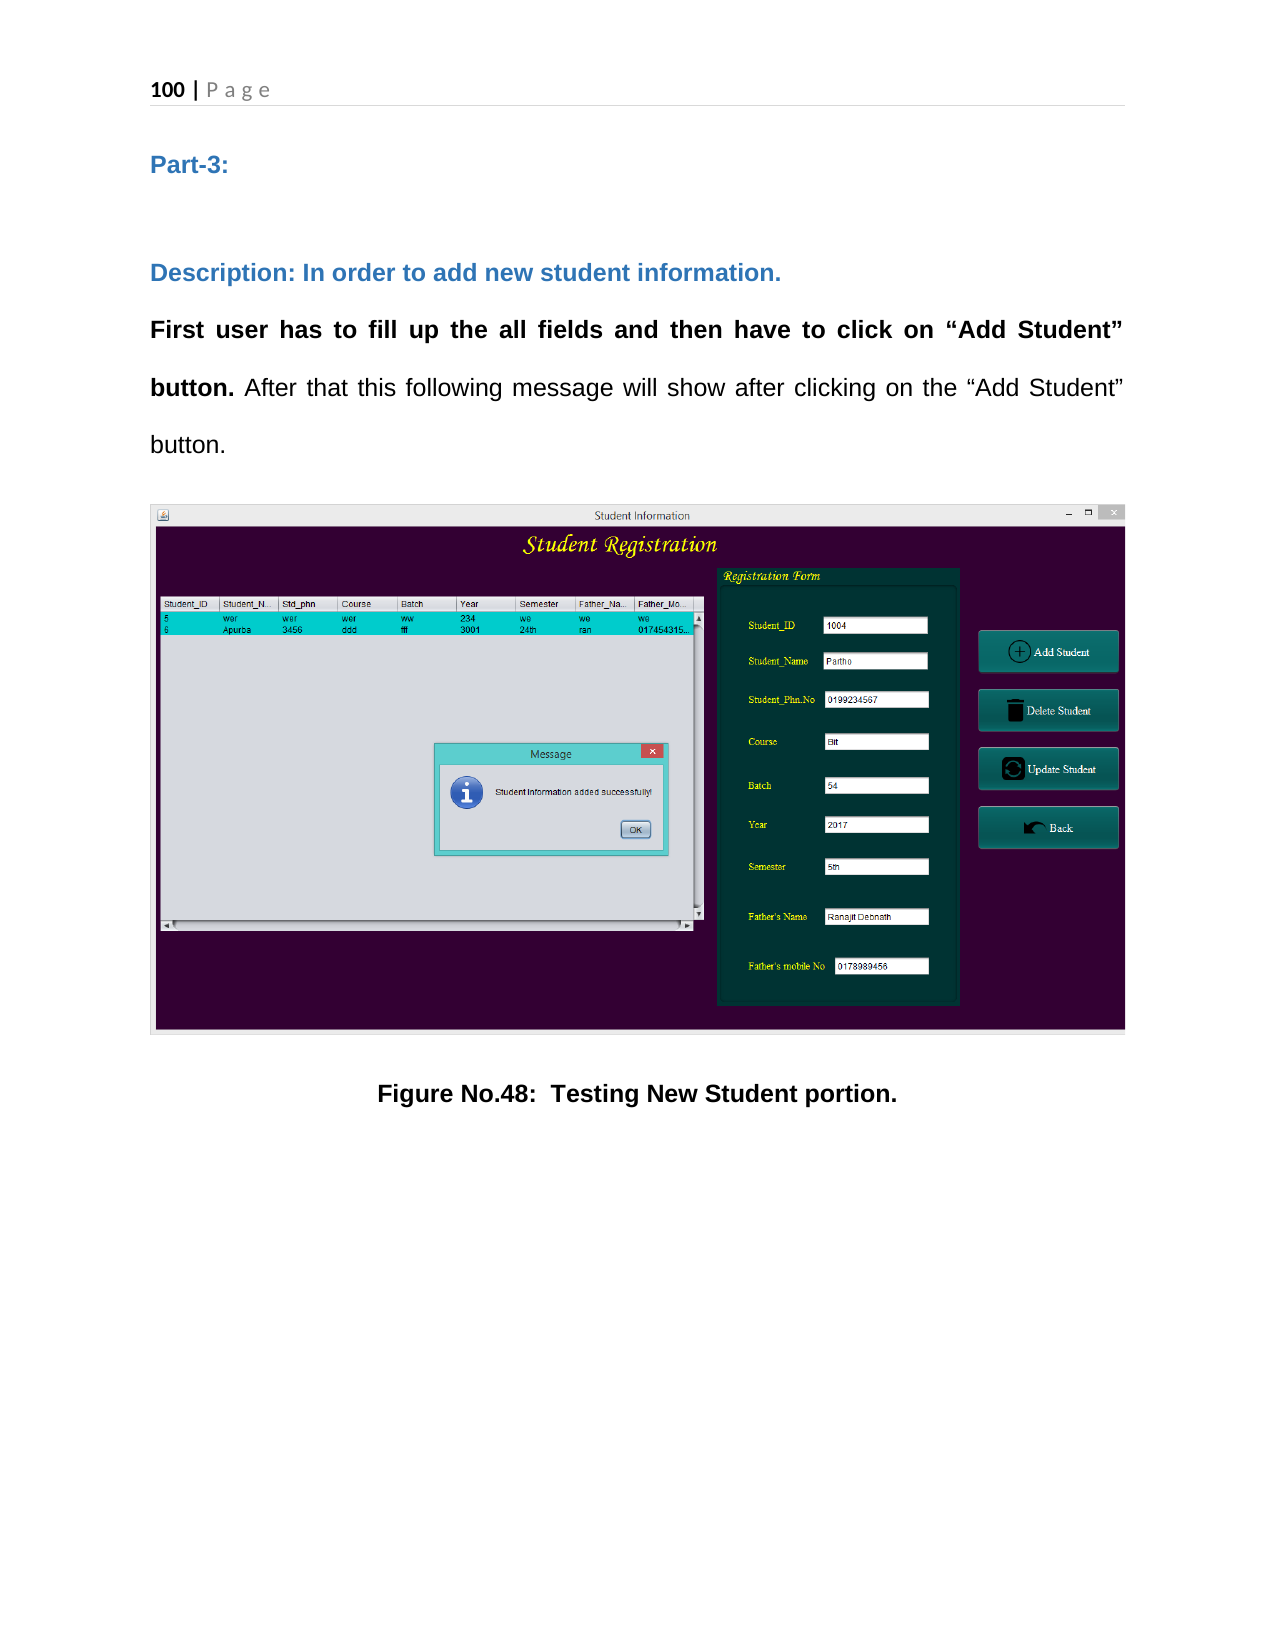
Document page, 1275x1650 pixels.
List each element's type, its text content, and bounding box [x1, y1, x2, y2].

text First user has to fill up the all fields and then have to click on “Add Student” button. After that this following message will show after clicking on the “Add Student” button. [150, 315, 1125, 459]
text Figure No.48: Testing New Student portion. [150, 1079, 1125, 1108]
subtitle Part-3: [150, 150, 1125, 179]
subtitle Description: In order to add new student information. [150, 257, 1125, 286]
picture [150, 504, 1125, 1035]
